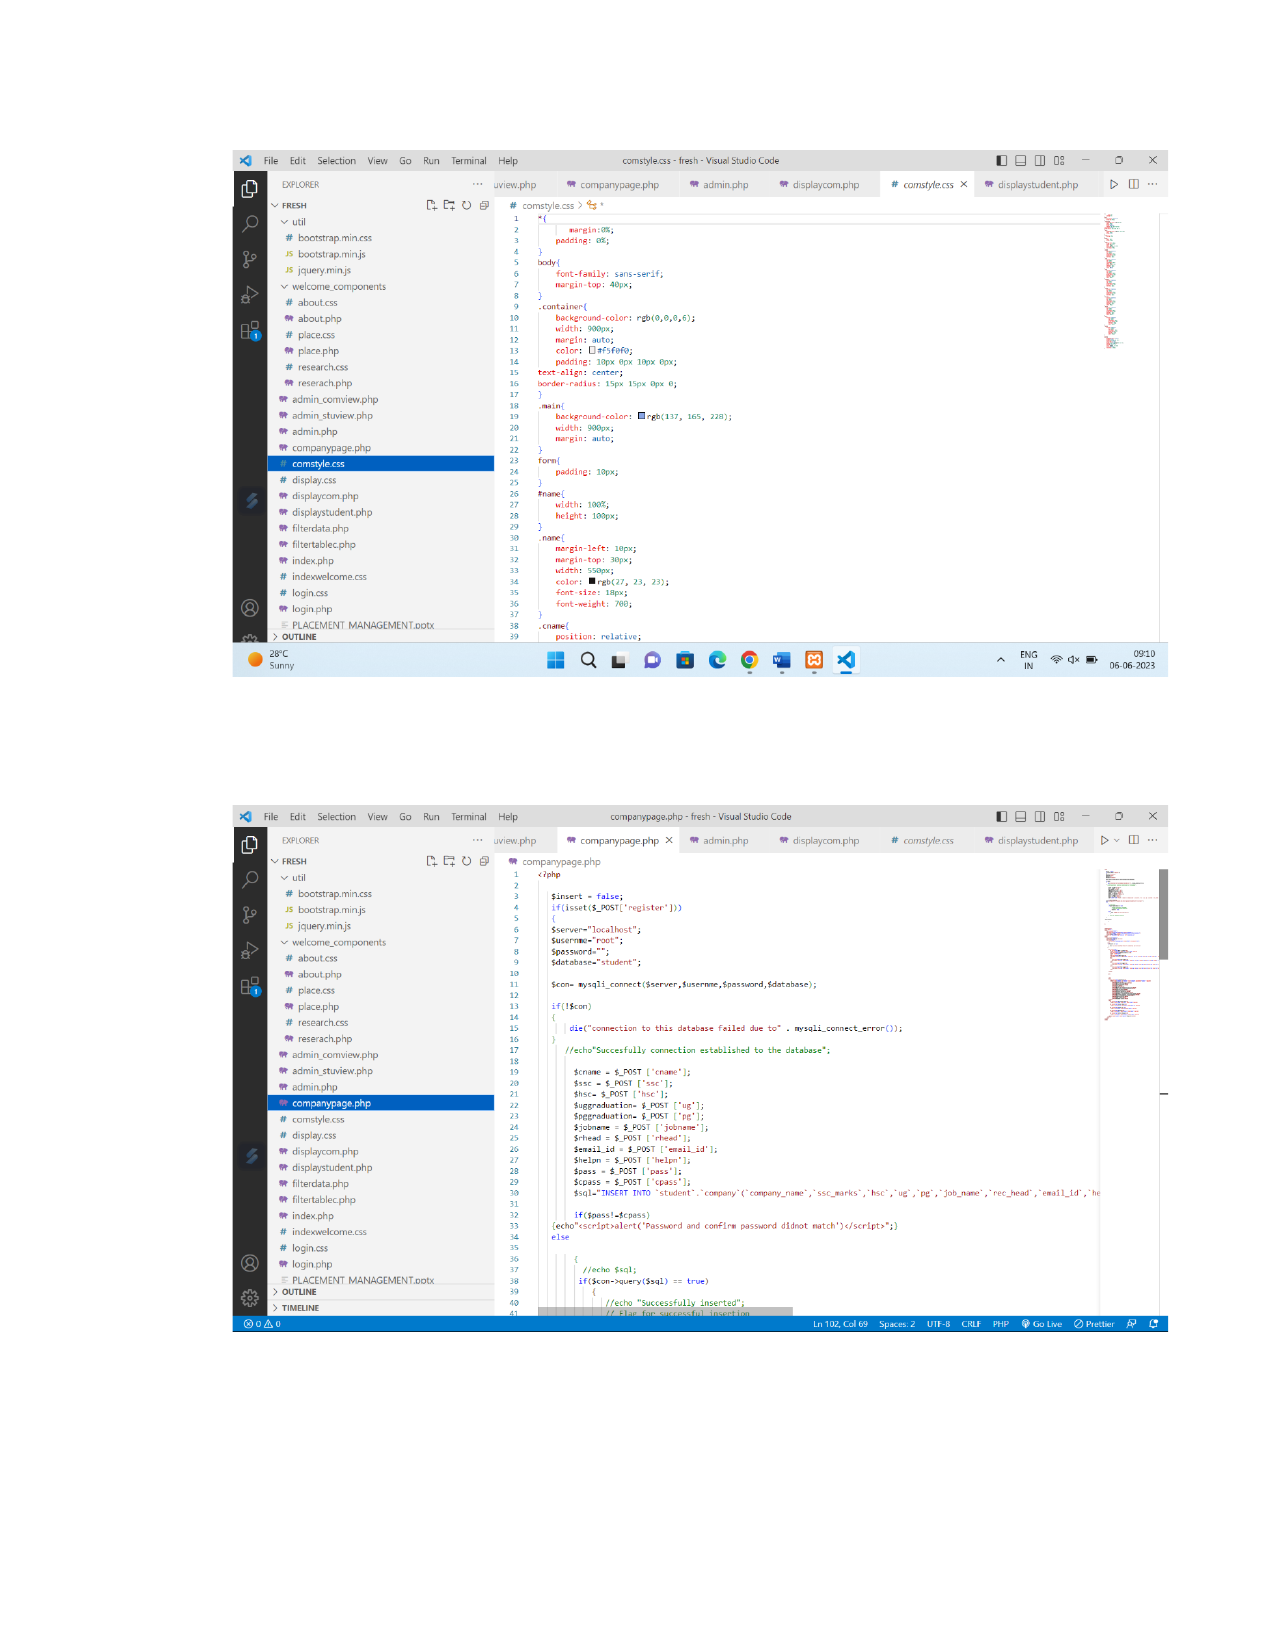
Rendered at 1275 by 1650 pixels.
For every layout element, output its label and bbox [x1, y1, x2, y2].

picture [232, 150, 1169, 677]
picture [232, 805, 1169, 1332]
